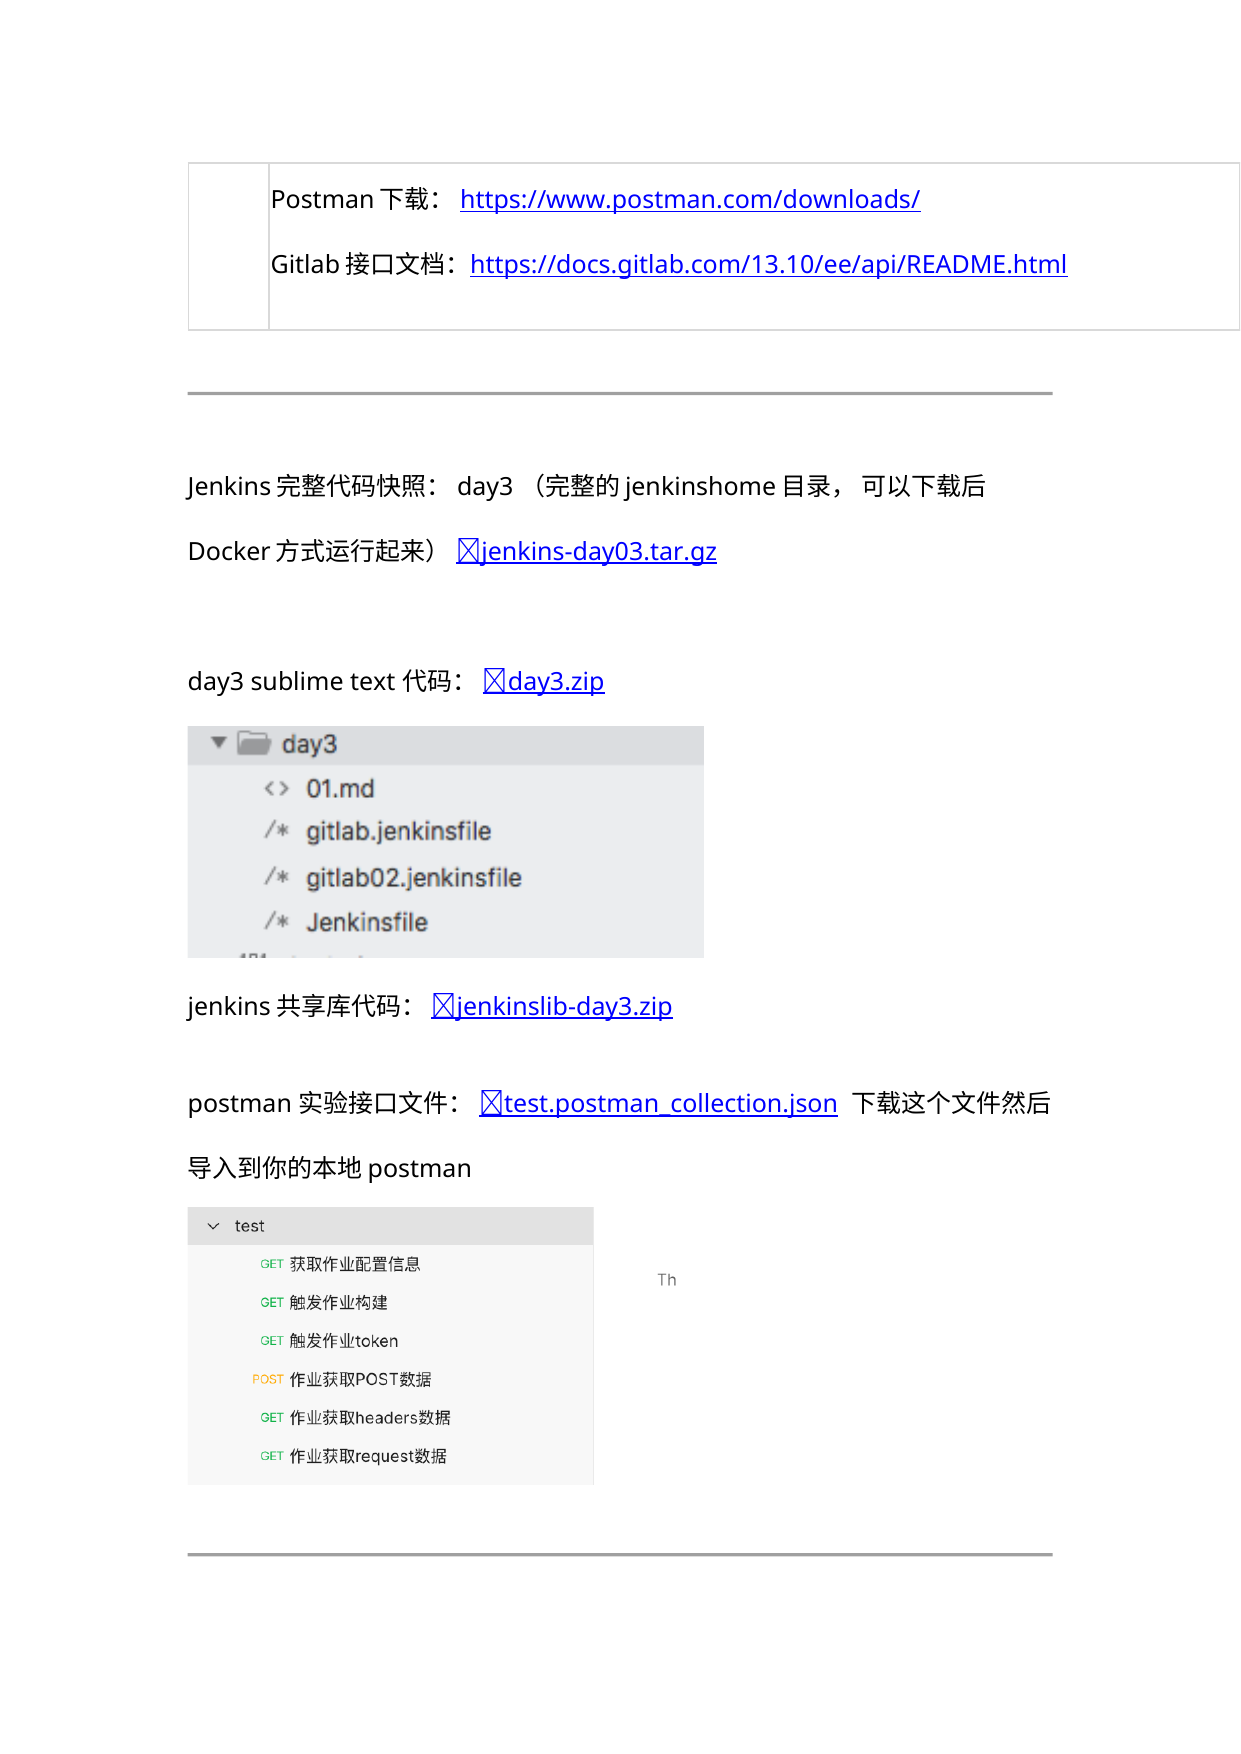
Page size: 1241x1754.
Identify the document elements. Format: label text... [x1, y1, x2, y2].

table_cell [189, 164, 268, 329]
text day3 sublime text 代码： 📎day3.zip [187, 647, 1053, 712]
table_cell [270, 164, 1239, 329]
text postman 实验接口文件： 📎test.postman_collection.json 下载这个文件然后导入到你的本地postman [187, 1069, 1053, 1199]
text jenkins共享库代码： 📎jenkinslib-day3.zip [187, 972, 1053, 1037]
picture [187, 726, 704, 958]
picture [187, 1207, 676, 1485]
text Jenkins完整代码快照： day3 （完整的jenkinshome目录， 可以下载后Docker方式运行起来） 📎jenkins-day03.tar.gz [187, 452, 1053, 582]
